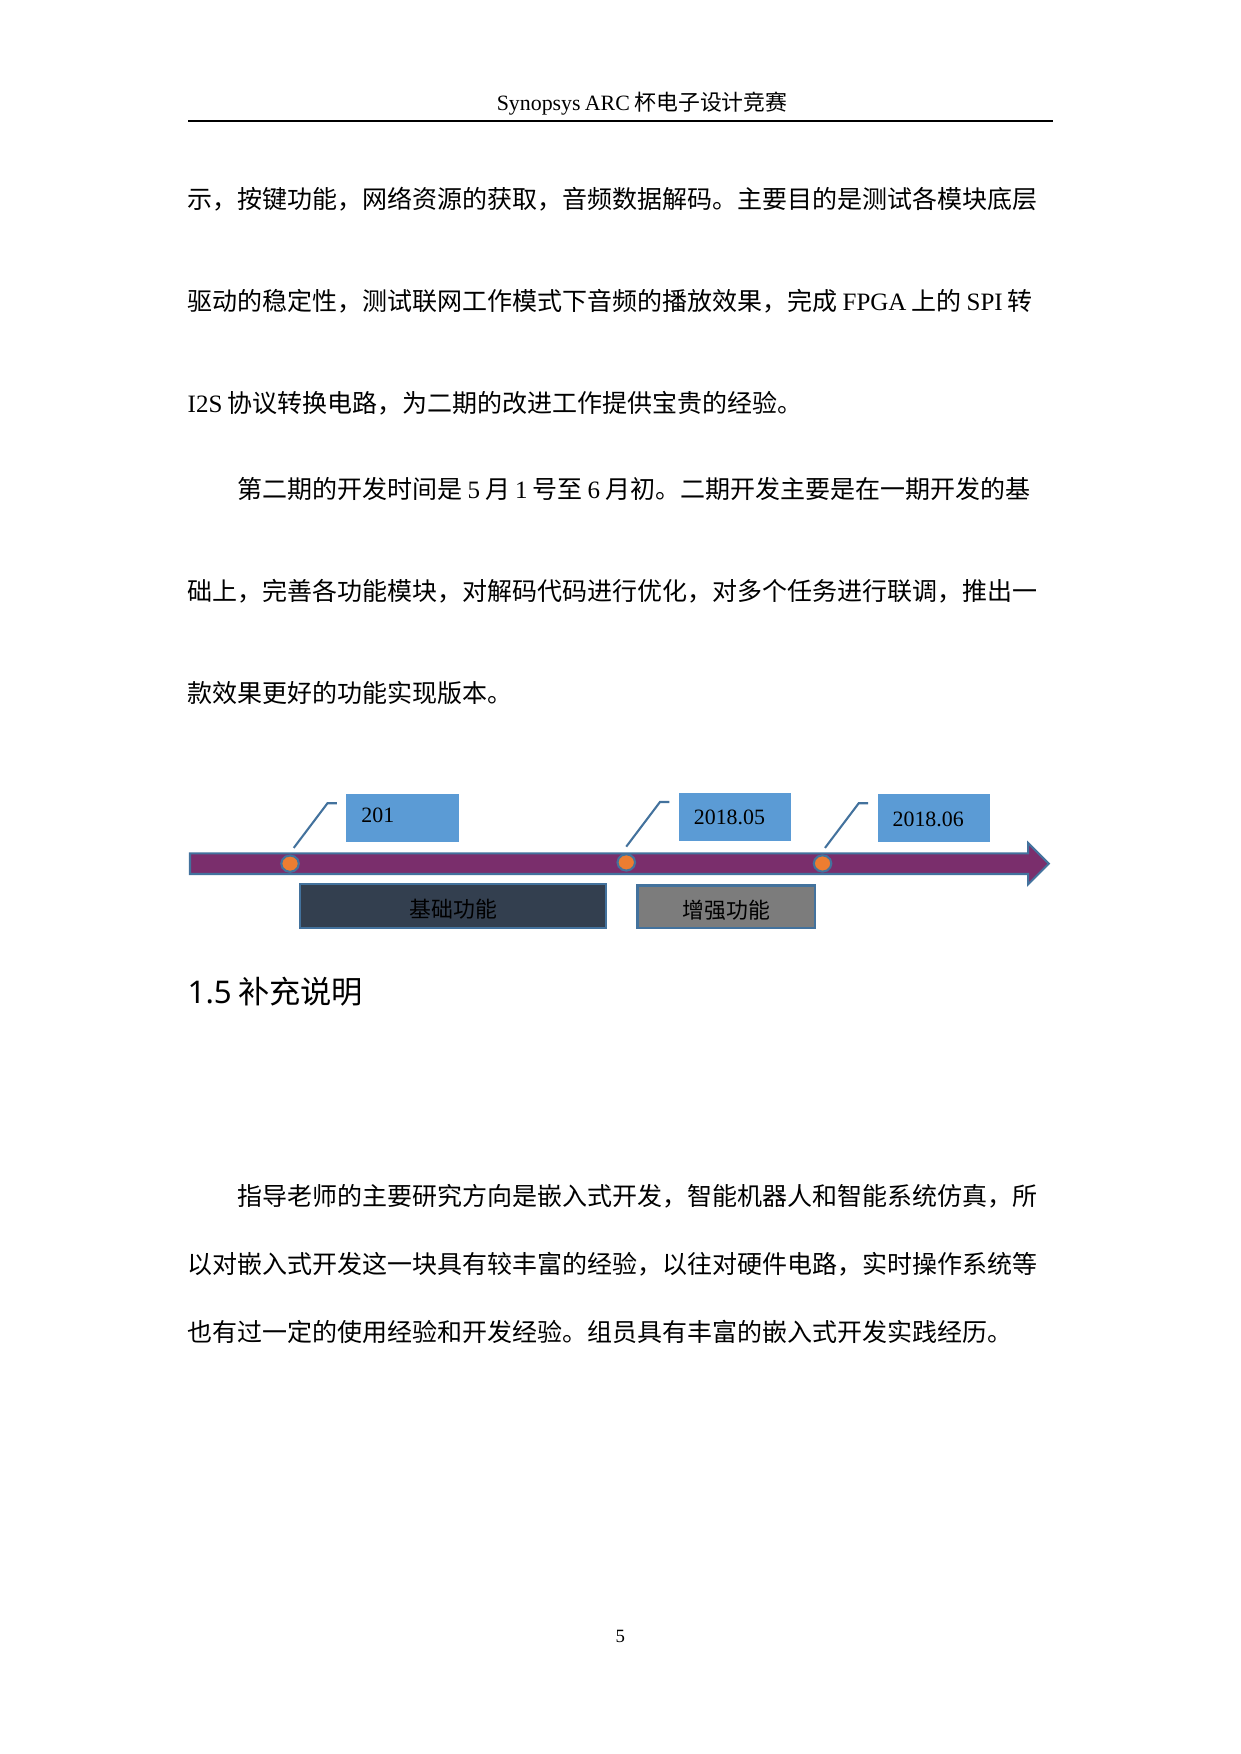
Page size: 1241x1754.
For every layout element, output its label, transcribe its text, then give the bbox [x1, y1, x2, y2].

subtitle 1.5补充说明 [187, 956, 1053, 1024]
text 第二期的开发时间是5月1号至6月初。二期开发主要是在一期开发的基础上，完善各功能模块，对解码代码进行优化，对多个任务进行联调，推出一款效果更好的功能实现版本。 [187, 454, 1053, 725]
text 指导老师的主要研究方向是嵌入式开发，智能机器人和智能系统仿真，所以对嵌入式开发这一块具有较丰富的经验，以往对硬件电路，实时操作系统等也有过一定的使用经验和开发经验。组员具有丰富的嵌入式开发实践经历。 [187, 1161, 1053, 1364]
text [187, 164, 1053, 436]
